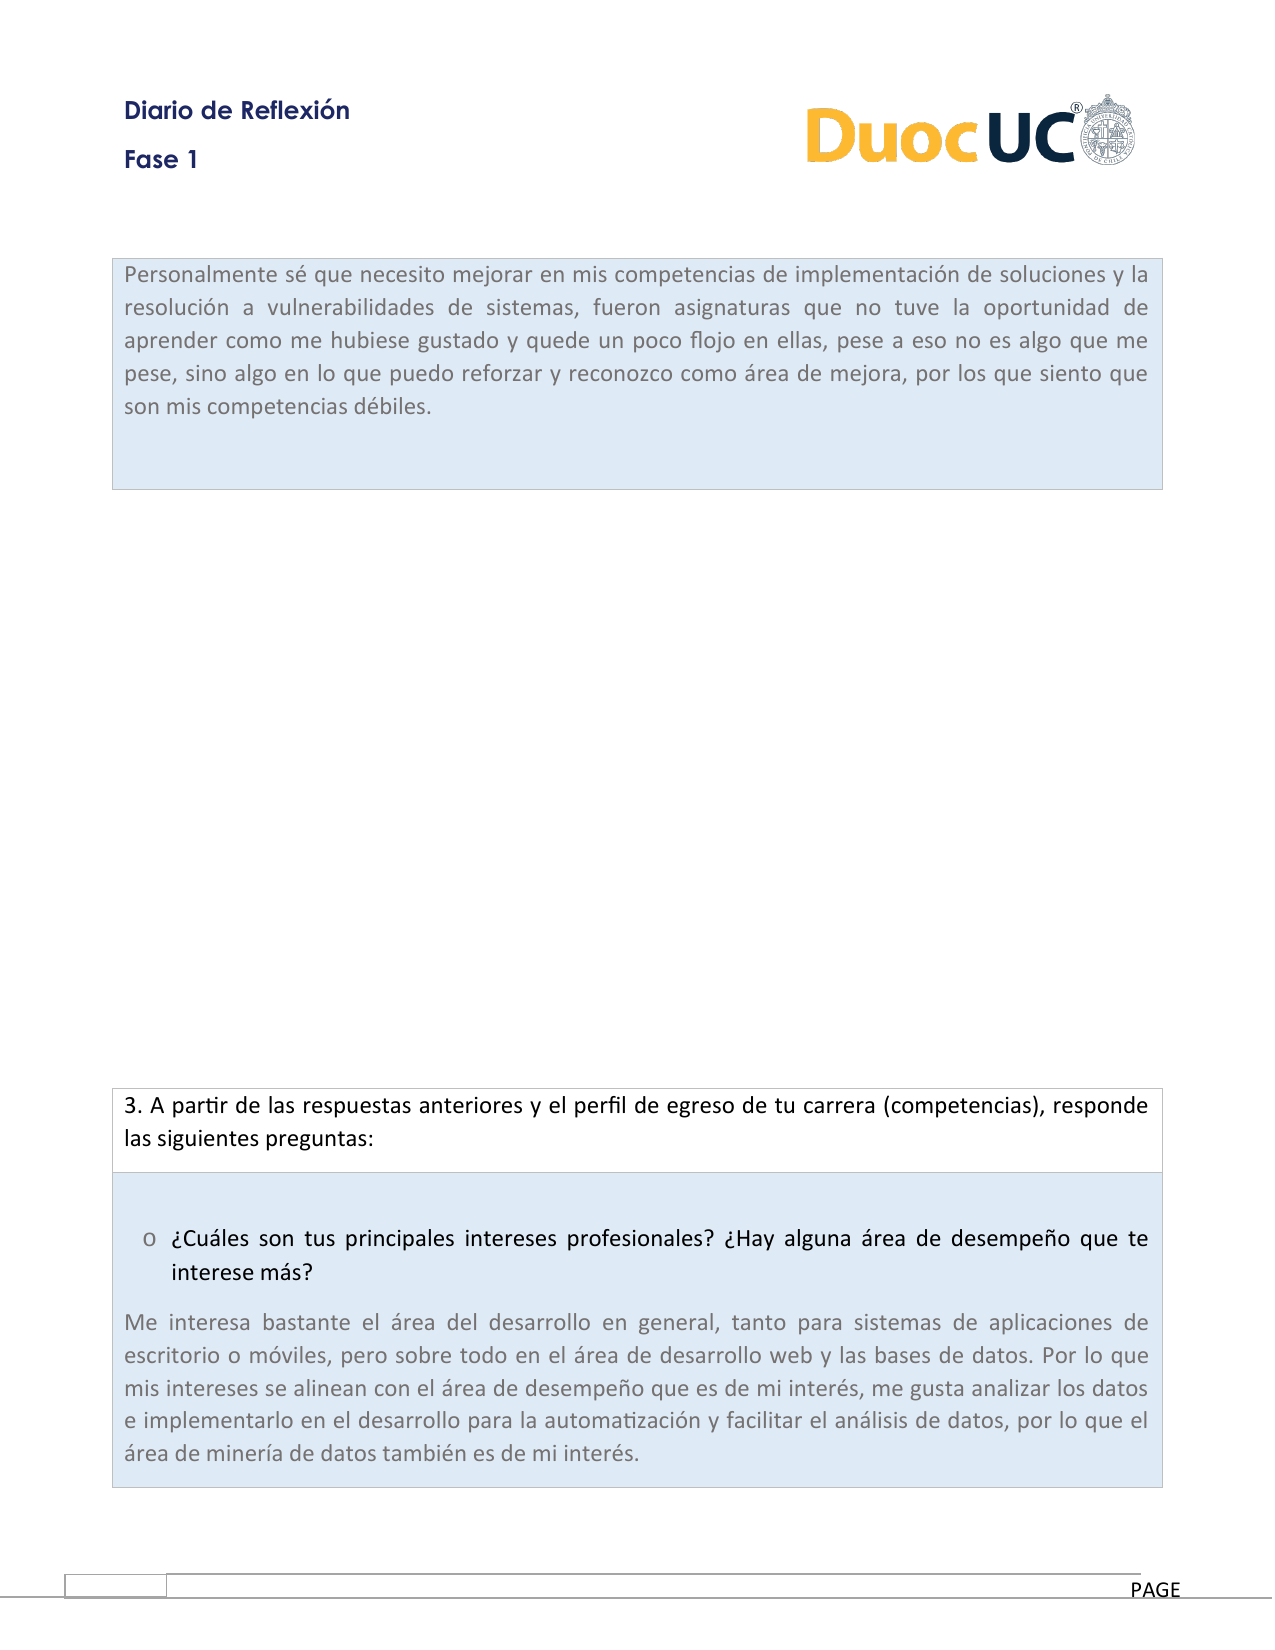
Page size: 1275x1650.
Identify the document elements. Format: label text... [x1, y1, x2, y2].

picture [807, 94, 1135, 165]
table_header 3. A partir de las respuestas anteriores y el perfil de egreso de tu carrera (competencias), responde las siguientes preguntas: [113, 1089, 1162, 1172]
